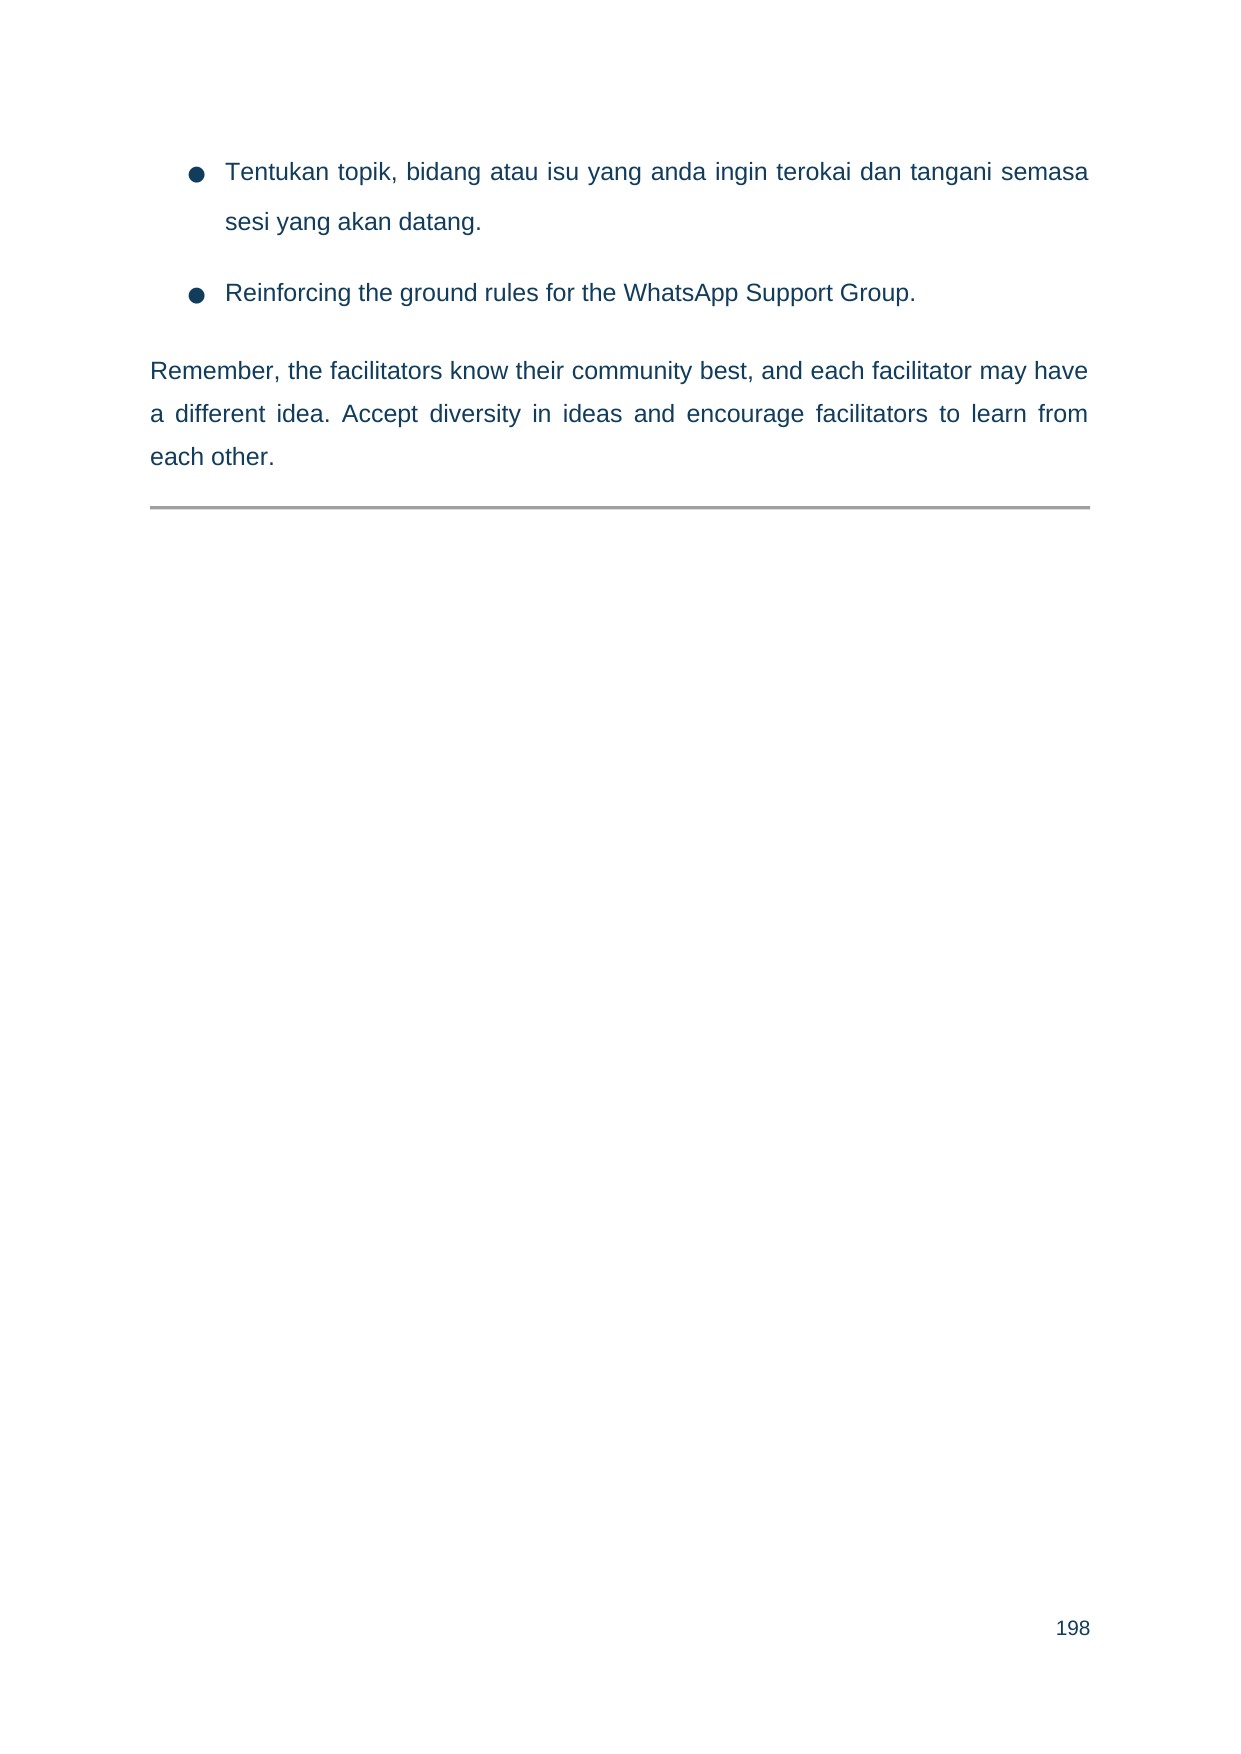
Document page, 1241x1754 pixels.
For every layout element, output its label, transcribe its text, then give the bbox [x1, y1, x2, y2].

list Tentukan topik, bidang atau isu yang anda ingin terokai dan tangani semasa sesi yang akan datang. [187, 150, 1090, 236]
list Reinforcing the ground rules for the WhatsApp Support Group. [187, 271, 1090, 314]
text Remember, the facilitators know their community best, and each facilitator may have a different idea. Accept diversity in ideas and encourage facilitators to learn from each other. [150, 356, 1090, 471]
